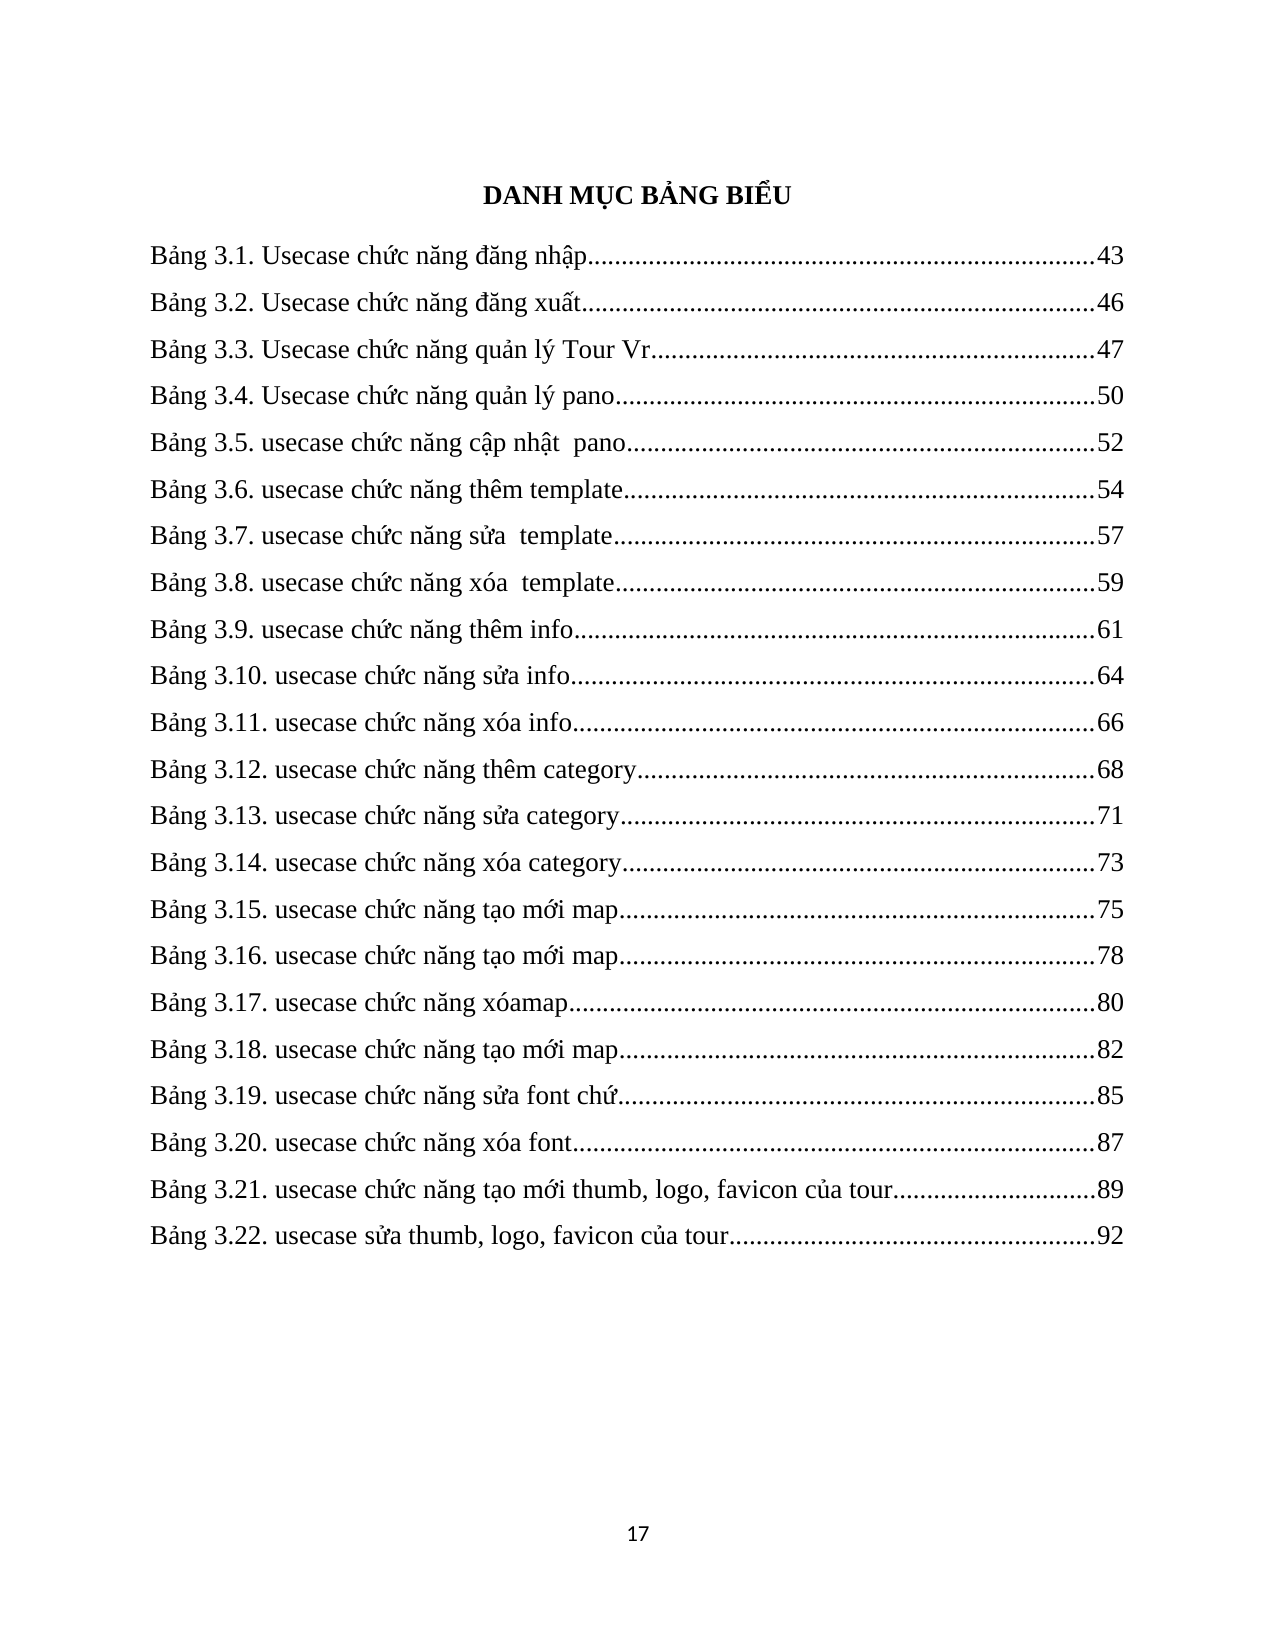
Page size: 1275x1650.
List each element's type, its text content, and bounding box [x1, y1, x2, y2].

text Bảng 3.12. usecase chức năng thêm category 68 [150, 753, 1125, 784]
text Bảng 3.13. usecase chức năng sửa category 71 [150, 799, 1125, 831]
text Bảng 3.8. usecase chức năng xóa template 59 [150, 566, 1125, 597]
text Bảng 3.5. usecase chức năng cập nhật pano 52 [150, 426, 1125, 457]
text Bảng 3.22. usecase sửa thumb, logo, favicon của tour 92 [150, 1219, 1125, 1251]
text Bảng 3.14. usecase chức năng xóa category 73 [150, 846, 1125, 877]
text Bảng 3.18. usecase chức năng tạo mới map 82 [150, 1033, 1125, 1064]
text Bảng 3.2. Usecase chức năng đăng xuất 46 [150, 286, 1125, 317]
text Bảng 3.15. usecase chức năng tạo mới map 75 [150, 893, 1125, 924]
text Bảng 3.19. usecase chức năng sửa font chứ 85 [150, 1079, 1125, 1111]
text Bảng 3.20. usecase chức năng xóa font 87 [150, 1126, 1125, 1157]
text Bảng 3.3. Usecase chức năng quản lý Tour Vr 47 [150, 333, 1125, 364]
text Bảng 3.6. usecase chức năng thêm template 54 [150, 473, 1125, 504]
text Bảng 3.17. usecase chức năng xóamap 80 [150, 986, 1125, 1017]
text Bảng 3.4. Usecase chức năng quản lý pano 50 [150, 379, 1125, 411]
text Bảng 3.9. usecase chức năng thêm info 61 [150, 613, 1125, 644]
text Bảng 3.7. usecase chức năng sửa template 57 [150, 519, 1125, 551]
text Bảng 3.10. usecase chức năng sửa info 64 [150, 659, 1125, 691]
text Bảng 3.11. usecase chức năng xóa info 66 [150, 706, 1125, 737]
text Bảng 3.16. usecase chức năng tạo mới map 78 [150, 939, 1125, 971]
text Bảng 3.21. usecase chức năng tạo mới thumb, logo, favicon của tour 89 [150, 1173, 1125, 1204]
subtitle DANH MỤC BẢNG BIỂU [150, 179, 1125, 210]
text Bảng 3.1. Usecase chức năng đăng nhập 43 [150, 239, 1125, 271]
